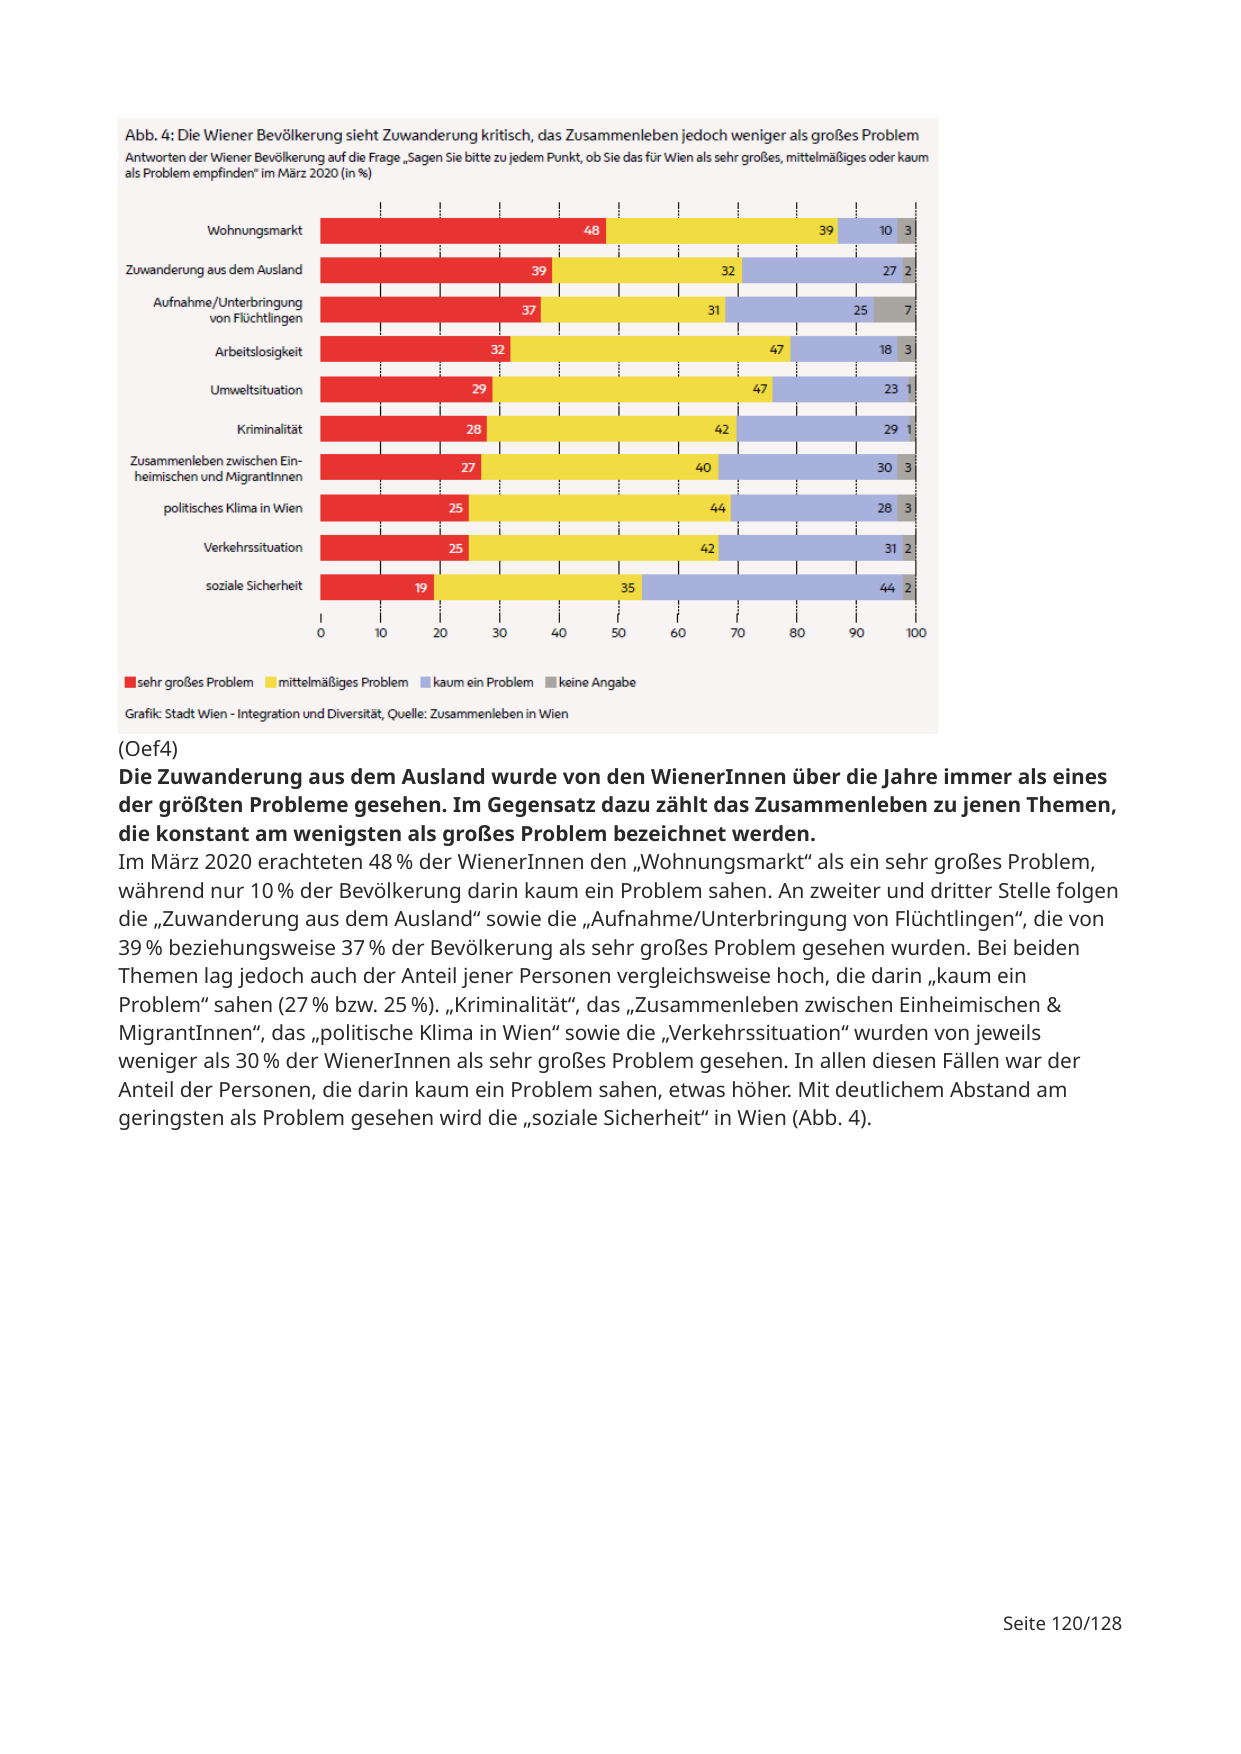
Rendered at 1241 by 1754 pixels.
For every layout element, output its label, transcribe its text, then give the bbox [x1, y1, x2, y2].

text Die Zuwanderung aus dem Ausland wurde von den WienerInnen über die Jahre immer als eines der größten Probleme gesehen. Im Gegensatz dazu zählt das Zusammenleben zu jenen Themen, die konstant am wenigsten als großes Problem bezeichnet werden. [118, 762, 1122, 847]
text (Oef4) [118, 734, 1122, 762]
text Im März 2020 erachteten 48 % der WienerInnen den „Wohnungsmarkt“ als ein sehr großes Problem, während nur 10 % der Bevölkerung darin kaum ein Problem sahen. An zweiter und dritter Stelle folgen die „Zuwanderung aus dem Ausland“ sowie die „Aufnahme/Unterbringung von Flüchtlingen“, die von 39 % beziehungsweise 37 % der Bevölkerung als sehr großes Problem gesehen wurden. Bei beiden Themen lag jedoch auch der Anteil jener Personen vergleichsweise hoch, die darin „kaum ein Problem“ sahen (27 % bzw. 25 %). „Kriminalität“, das „Zusammenleben zwischen Einheimischen & MigrantInnen“, das „politische Klima in Wien“ sowie die „Verkehrssituation“ wurden von jeweils weniger als 30 % der WienerInnen als sehr großes Problem gesehen. In allen diesen Fällen war der Anteil der Personen, die darin kaum ein Problem sahen, etwas höher. Mit deutlichem Abstand am geringsten als Problem gesehen wird die „soziale Sicherheit“ in Wien (Abb. 4). [118, 847, 1122, 1132]
picture [118, 118, 939, 734]
